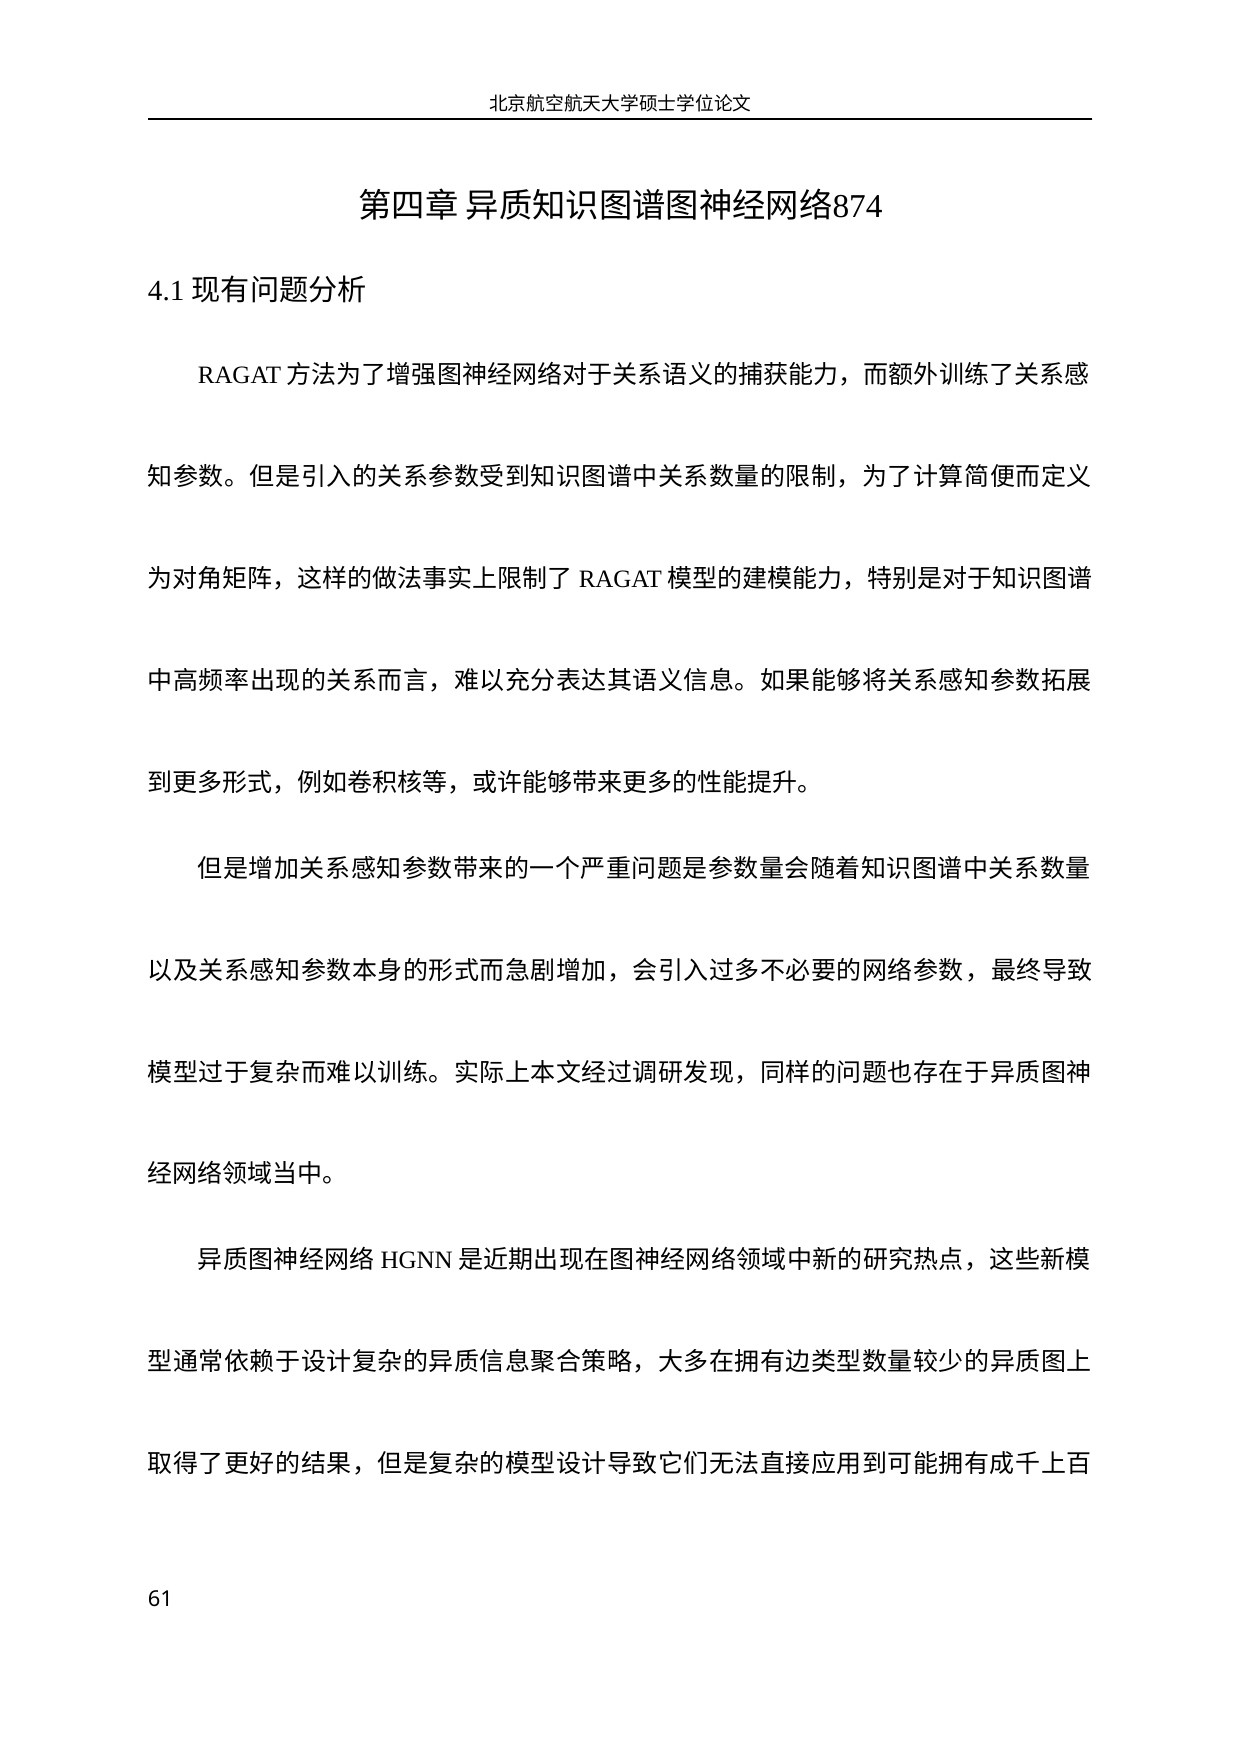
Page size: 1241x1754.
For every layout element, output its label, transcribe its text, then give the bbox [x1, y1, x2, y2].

subtitle 4.1 现有问题分析 [148, 254, 1092, 322]
text RAGAT方法为了增强图神经网络对于关系语义的捕获能力，而额外训练了关系感知参数。但是引入的关系参数受到知识图谱中关系数量的限制，为了计算简便而定义为对角矩阵，这样的做法事实上限制了RAGAT模型的建模能力，特别是对于知识图谱中高频率出现的关系而言，难以充分表达其语义信息。如果能够将关系感知参数拓展到更多形式，例如卷积核等，或许能够带来更多的性能提升。 [148, 339, 1092, 814]
text 但是增加关系感知参数带来的一个严重问题是参数量会随着知识图谱中关系数量以及关系感知参数本身的形式而急剧增加，会引入过多不必要的网络参数，最终导致模型过于复杂而难以训练。实际上本文经过调研发现，同样的问题也存在于异质图神经网络领域当中。 [148, 832, 1092, 1206]
subtitle 第四章 异质知识图谱图神经网络 [148, 169, 1092, 237]
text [148, 1224, 1092, 1496]
